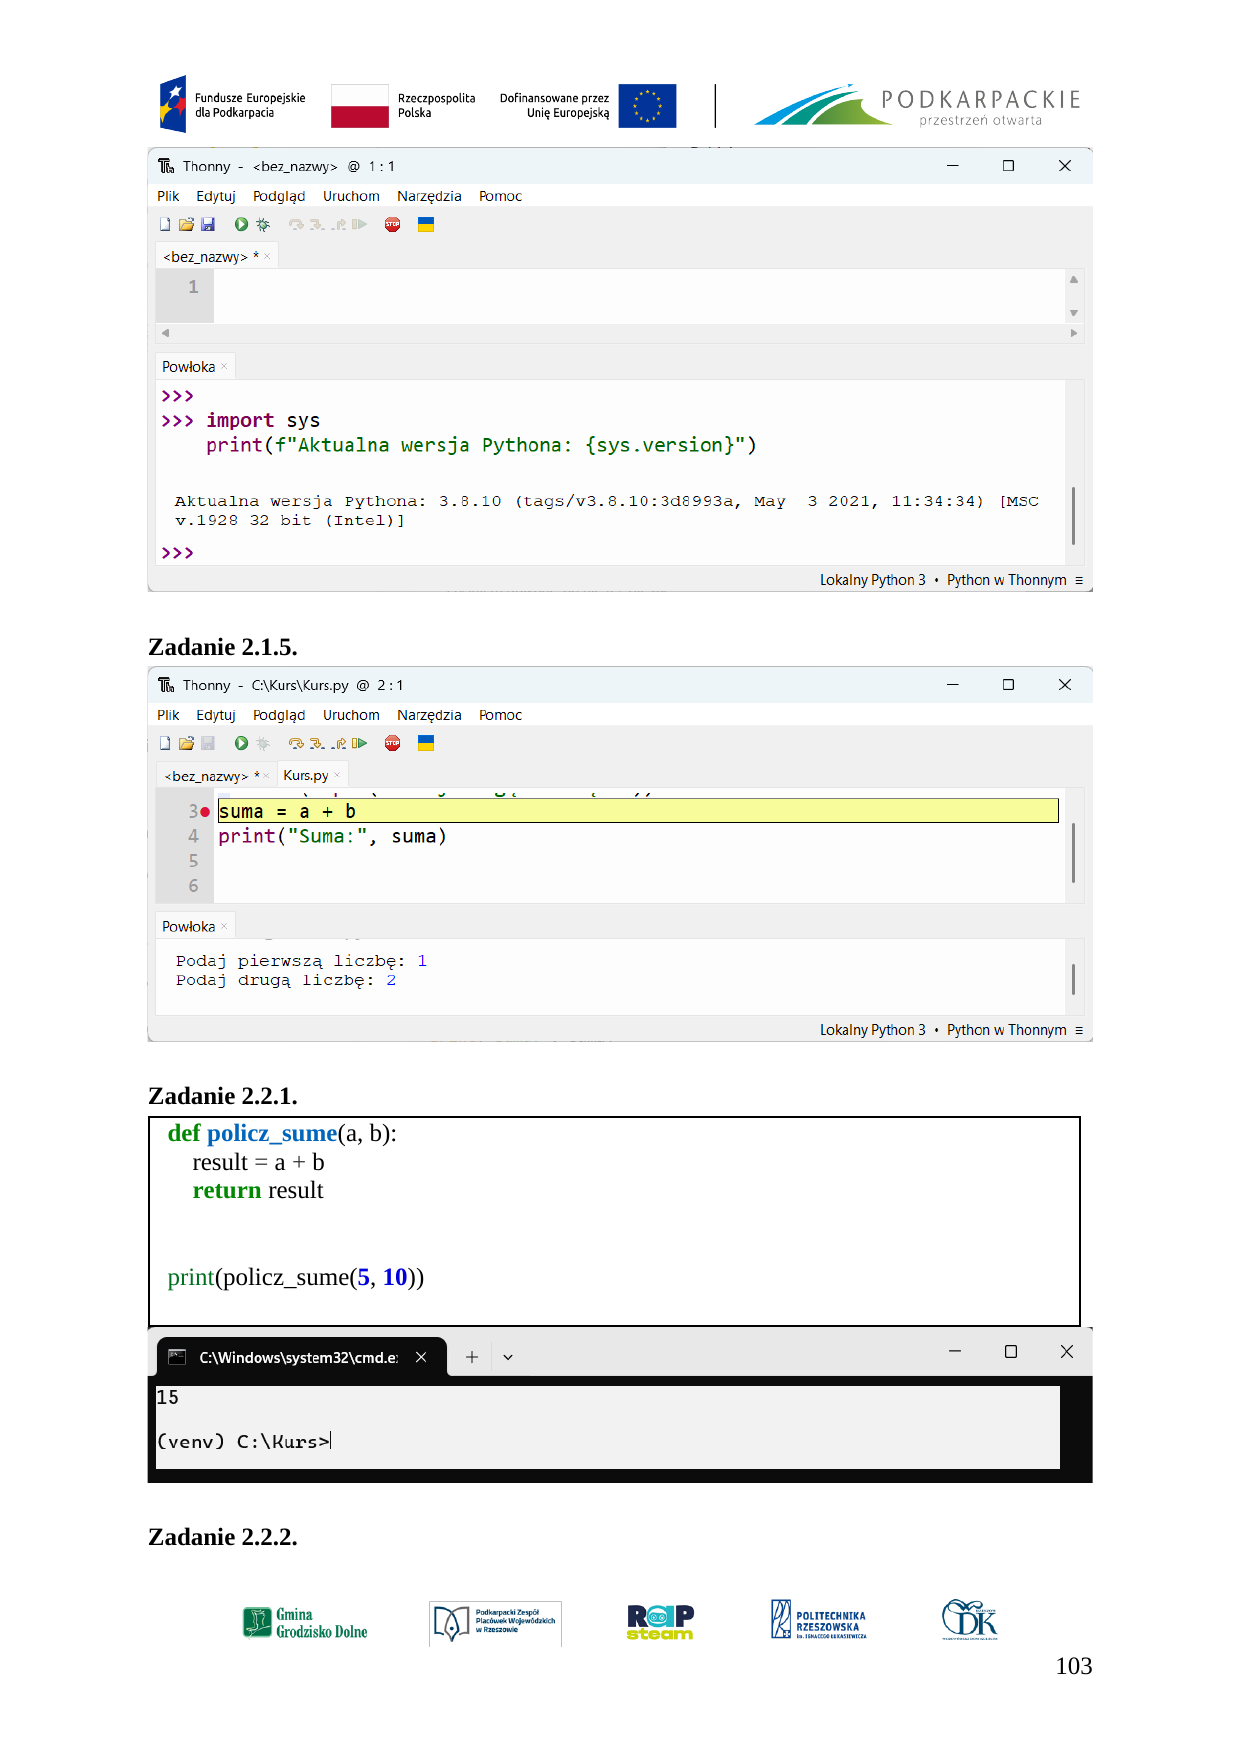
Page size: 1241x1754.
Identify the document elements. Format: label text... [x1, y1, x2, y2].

text Zadanie 2.2.2. [148, 1522, 1092, 1551]
text Zadanie 2.1.5. [148, 632, 1092, 660]
picture [147, 666, 1093, 1042]
picture [147, 60, 1093, 592]
picture [242, 1585, 998, 1652]
picture [147, 1327, 1093, 1483]
text Zadanie 2.2.1. [148, 1081, 1092, 1110]
table_header [150, 1118, 1079, 1325]
